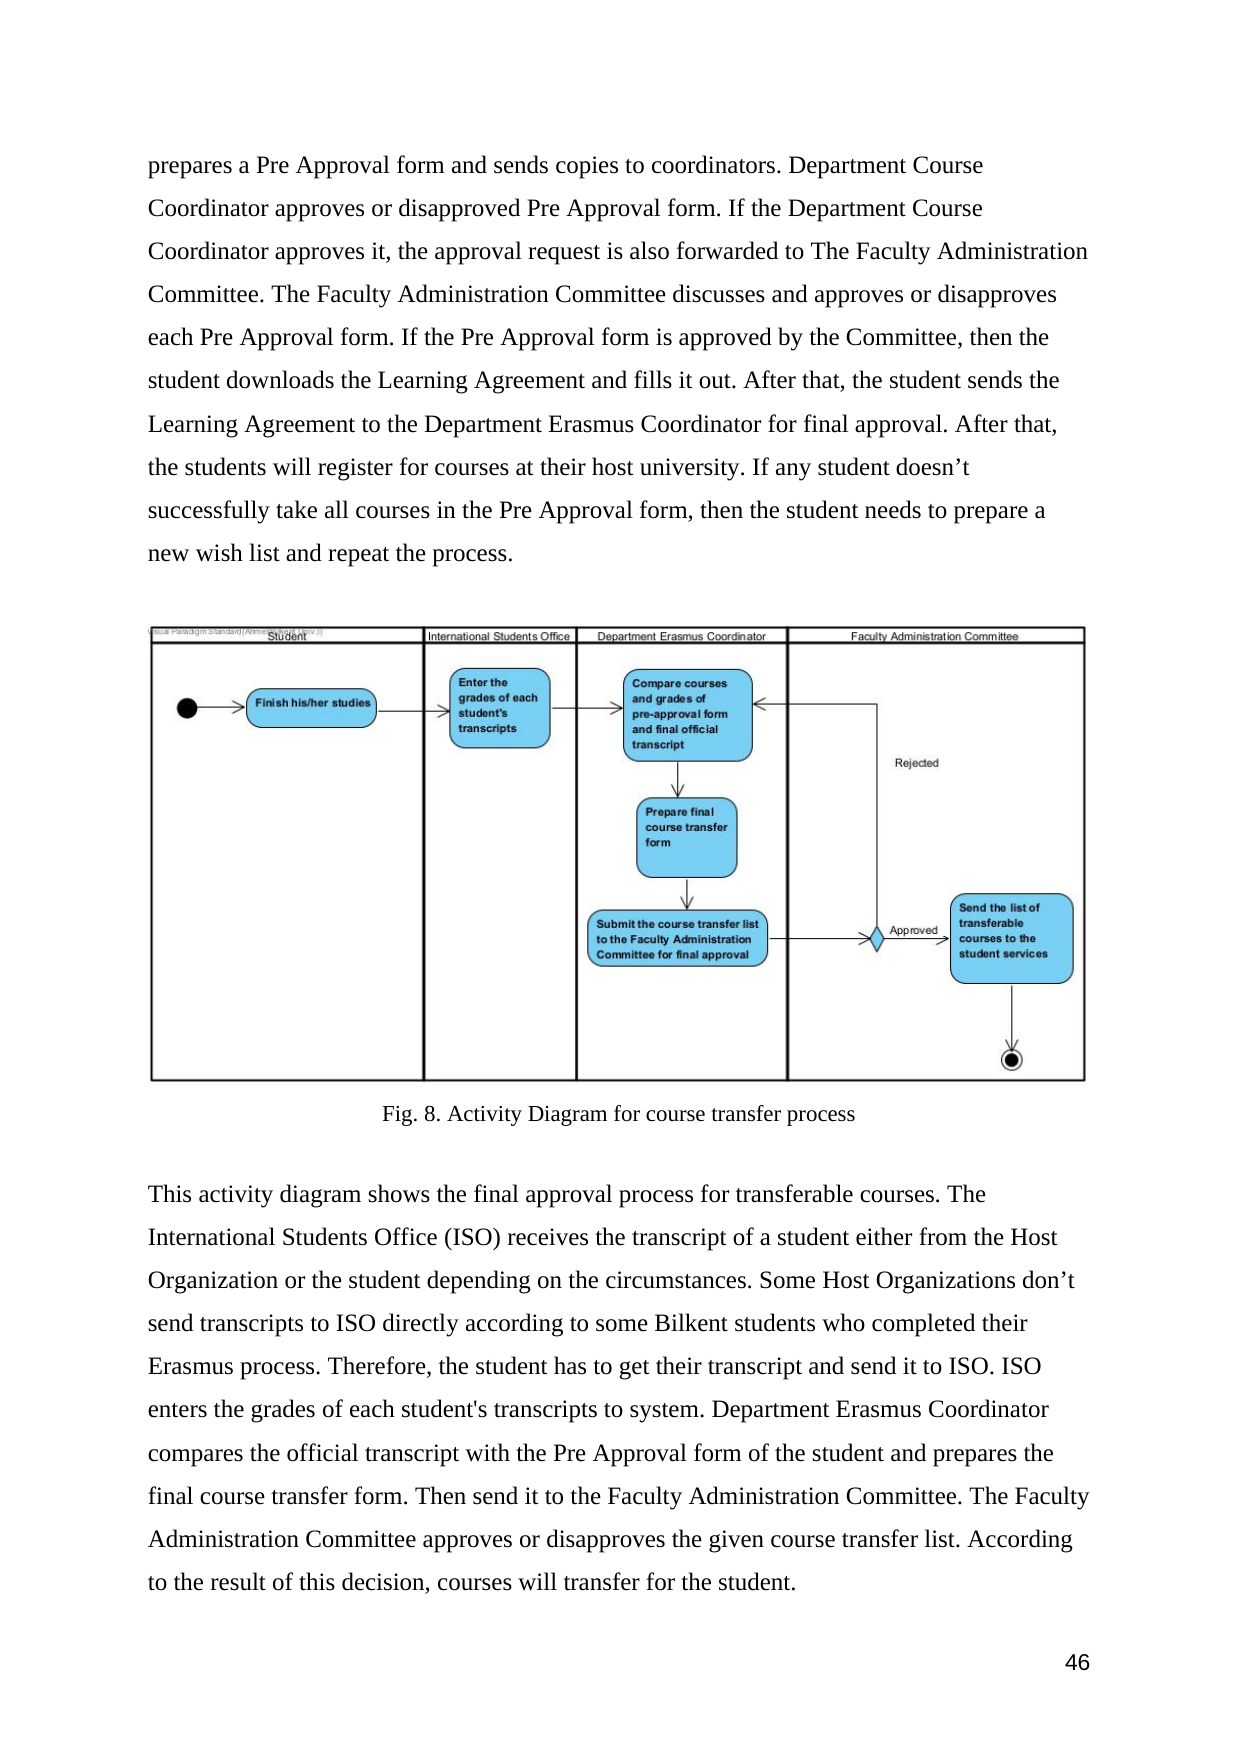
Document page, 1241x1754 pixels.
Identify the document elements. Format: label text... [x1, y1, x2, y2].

text This activity diagram shows the final approval process for transferable courses. The International Students Office (ISO) receives the transcript of a student either from the Host Organization or the student depending on the circumstances. Some Host Organizations don’t send transcripts to ISO directly according to some Bilkent students who completed their Erasmus process. Therefore, the student has to get their transcript and send it to ISO. ISO enters the grades of each student's transcripts to system. Department Erasmus Coordinator compares the official transcript with the Pre Approval form of the student and prepares the final course transfer form. Then send it to the Faculty Administration Committee. The Faculty Administration Committee approves or disapproves the given course transfer list. According to the result of this decision, courses will transfer for the student. [148, 1179, 1090, 1596]
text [148, 150, 1090, 567]
picture [147, 624, 1091, 1087]
text Fig. 8. Activity Diagram for course transfer process [148, 1100, 1090, 1126]
